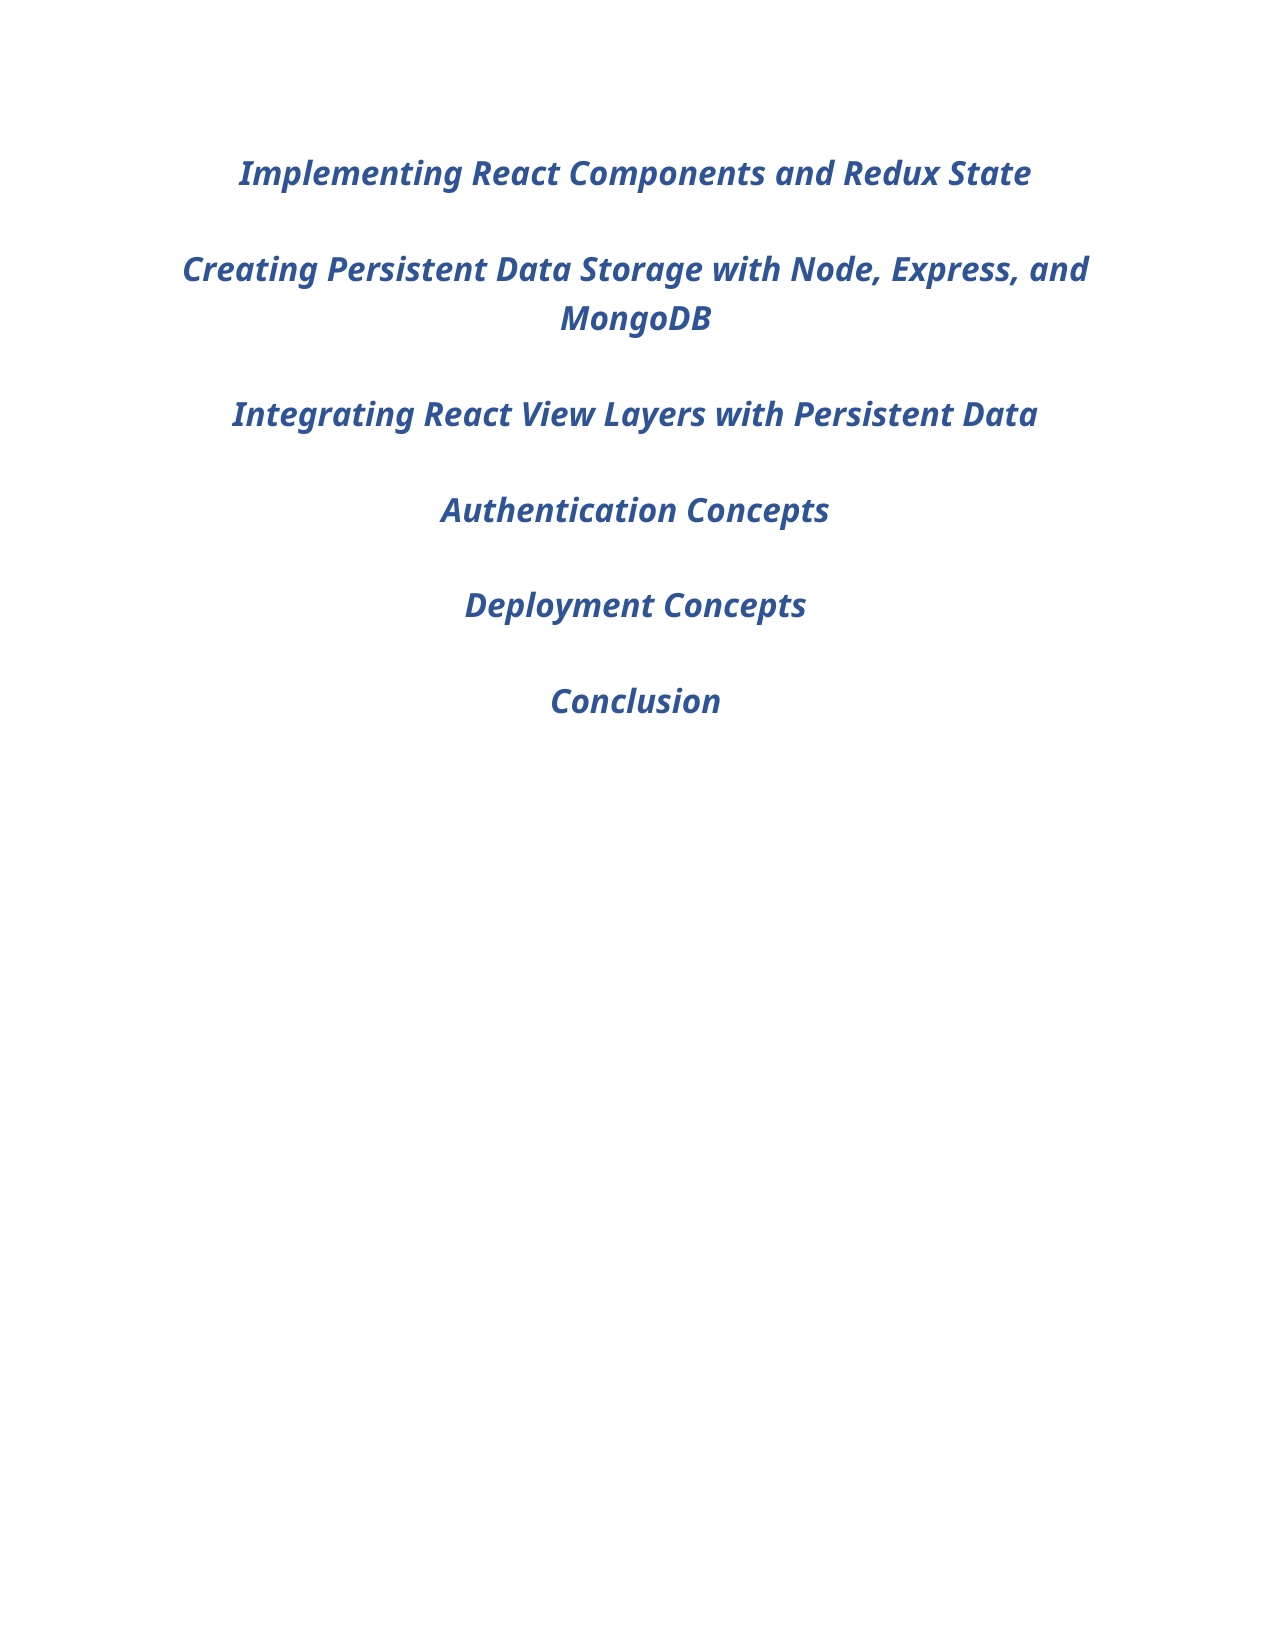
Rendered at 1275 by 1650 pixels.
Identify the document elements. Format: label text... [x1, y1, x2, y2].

subtitle Conclusion [150, 678, 1125, 723]
subtitle Creating Persistent Data Storage with Node, Express, and MongoDB [150, 246, 1125, 340]
subtitle Implementing React Components and Redux State [150, 150, 1125, 195]
subtitle Deployment Concepts [150, 582, 1125, 628]
subtitle Authentication Concepts [150, 486, 1125, 532]
subtitle Integrating React View Layers with Persistent Data [150, 391, 1125, 436]
